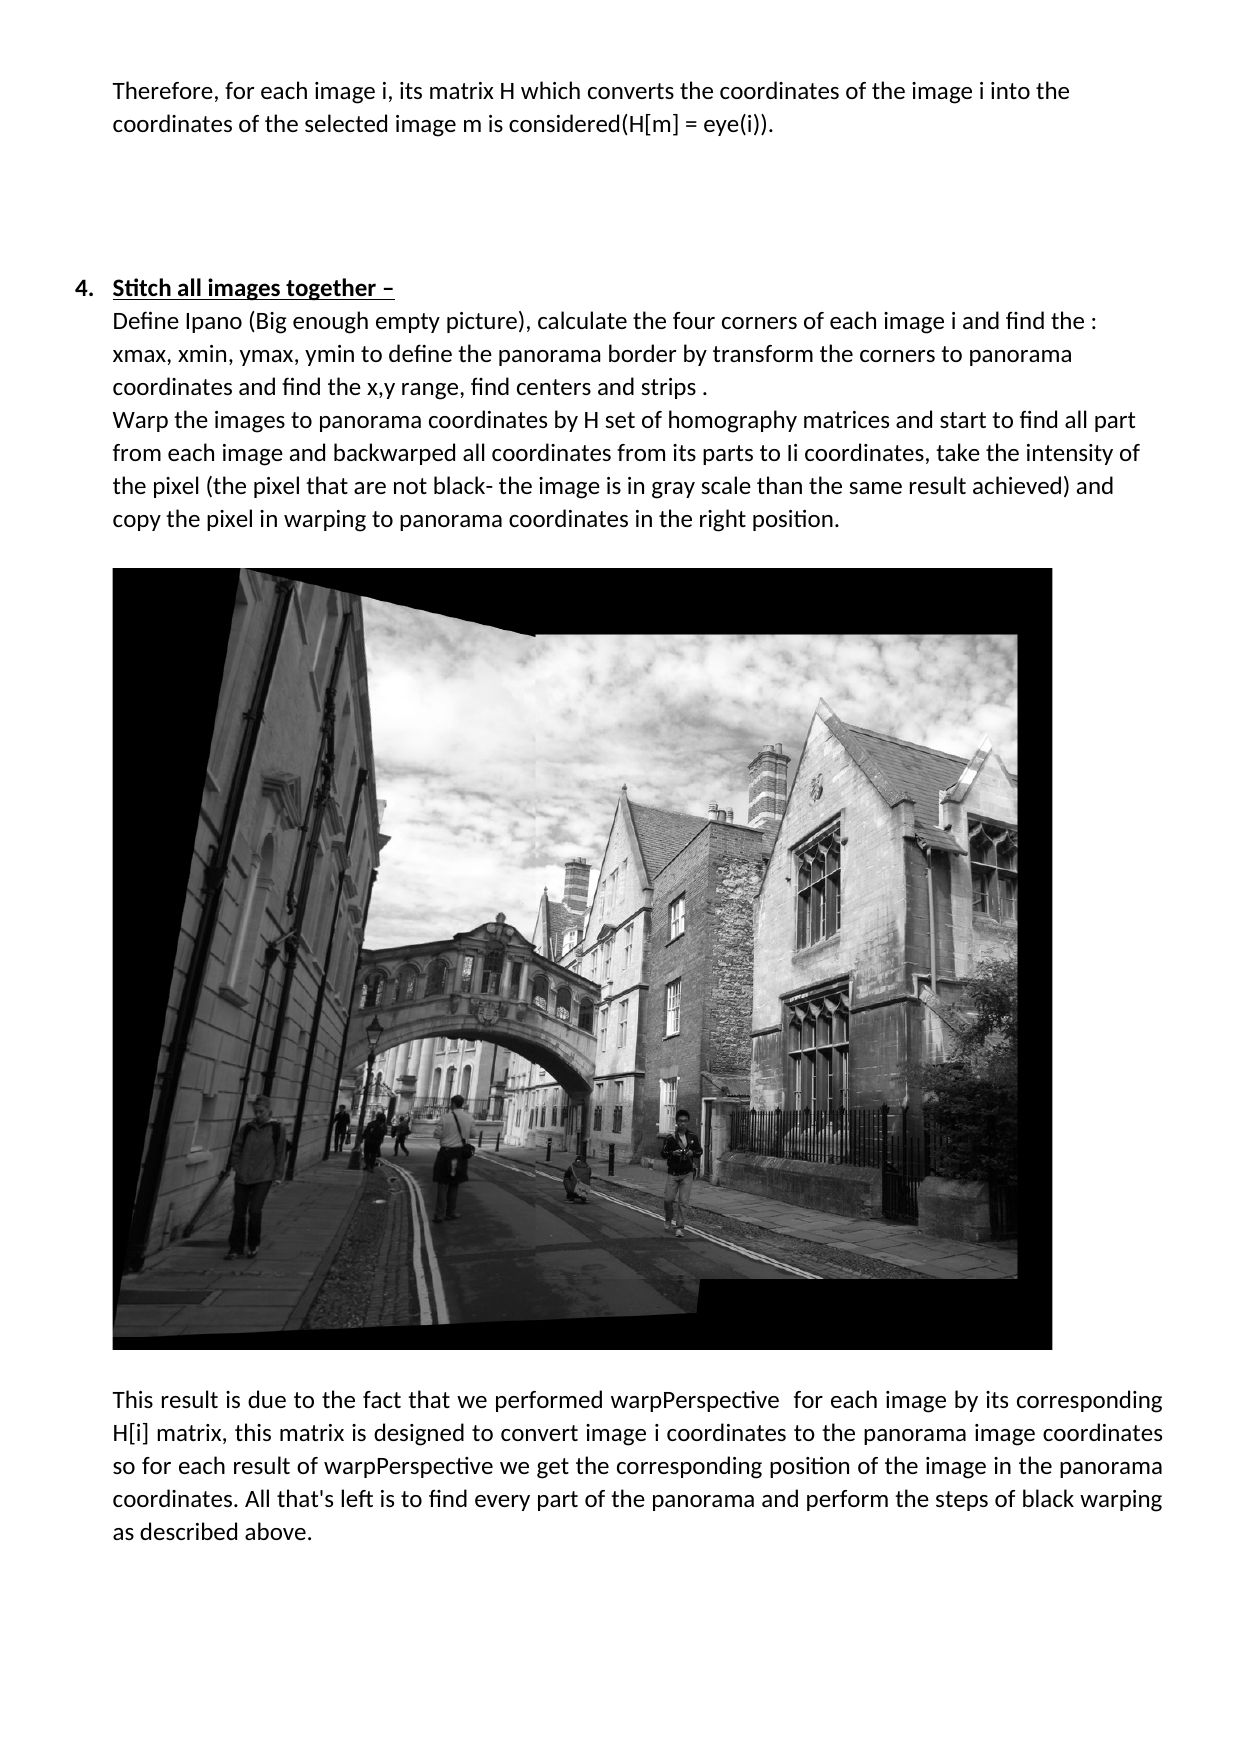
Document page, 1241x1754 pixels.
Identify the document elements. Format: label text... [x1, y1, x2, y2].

list Stitch all images together – [75, 272, 1165, 303]
list Define Ipano (Big enough empty picture), calculate the four corners of each image i and find the : xmax, xmin, ymax, ymin to define the panorama border by transform the corners to panorama coordinates and find the x,y range, find centers and strips . [112, 305, 1165, 402]
list This result is due to the fact that we performed warpPerspective for each image by its corresponding H[i] matrix, this matrix is designed to convert image i coordinates to the panorama image coordinates so for each result of warpPerspective we get the corresponding position of the image in the panorama coordinates. All that's left is to find every part of the panorama and perform the steps of black warping as described above. [112, 1385, 1165, 1547]
list Therefore, for each image i, its matrix H which converts the coordinates of the image i into the coordinates of the selected image m is considered(H[m] = eye(i)). [112, 75, 1165, 138]
picture [112, 568, 1053, 1350]
list Warp the images to panorama coordinates by H set of homography matrices and start to find all part from each image and backwarped all coordinates from its parts to Ii coordinates, take the intensity of the pixel (the pixel that are not black- the image is in gray scale than the same result achieved) and copy the pixel in warping to panorama coordinates in the right position. [112, 404, 1165, 533]
